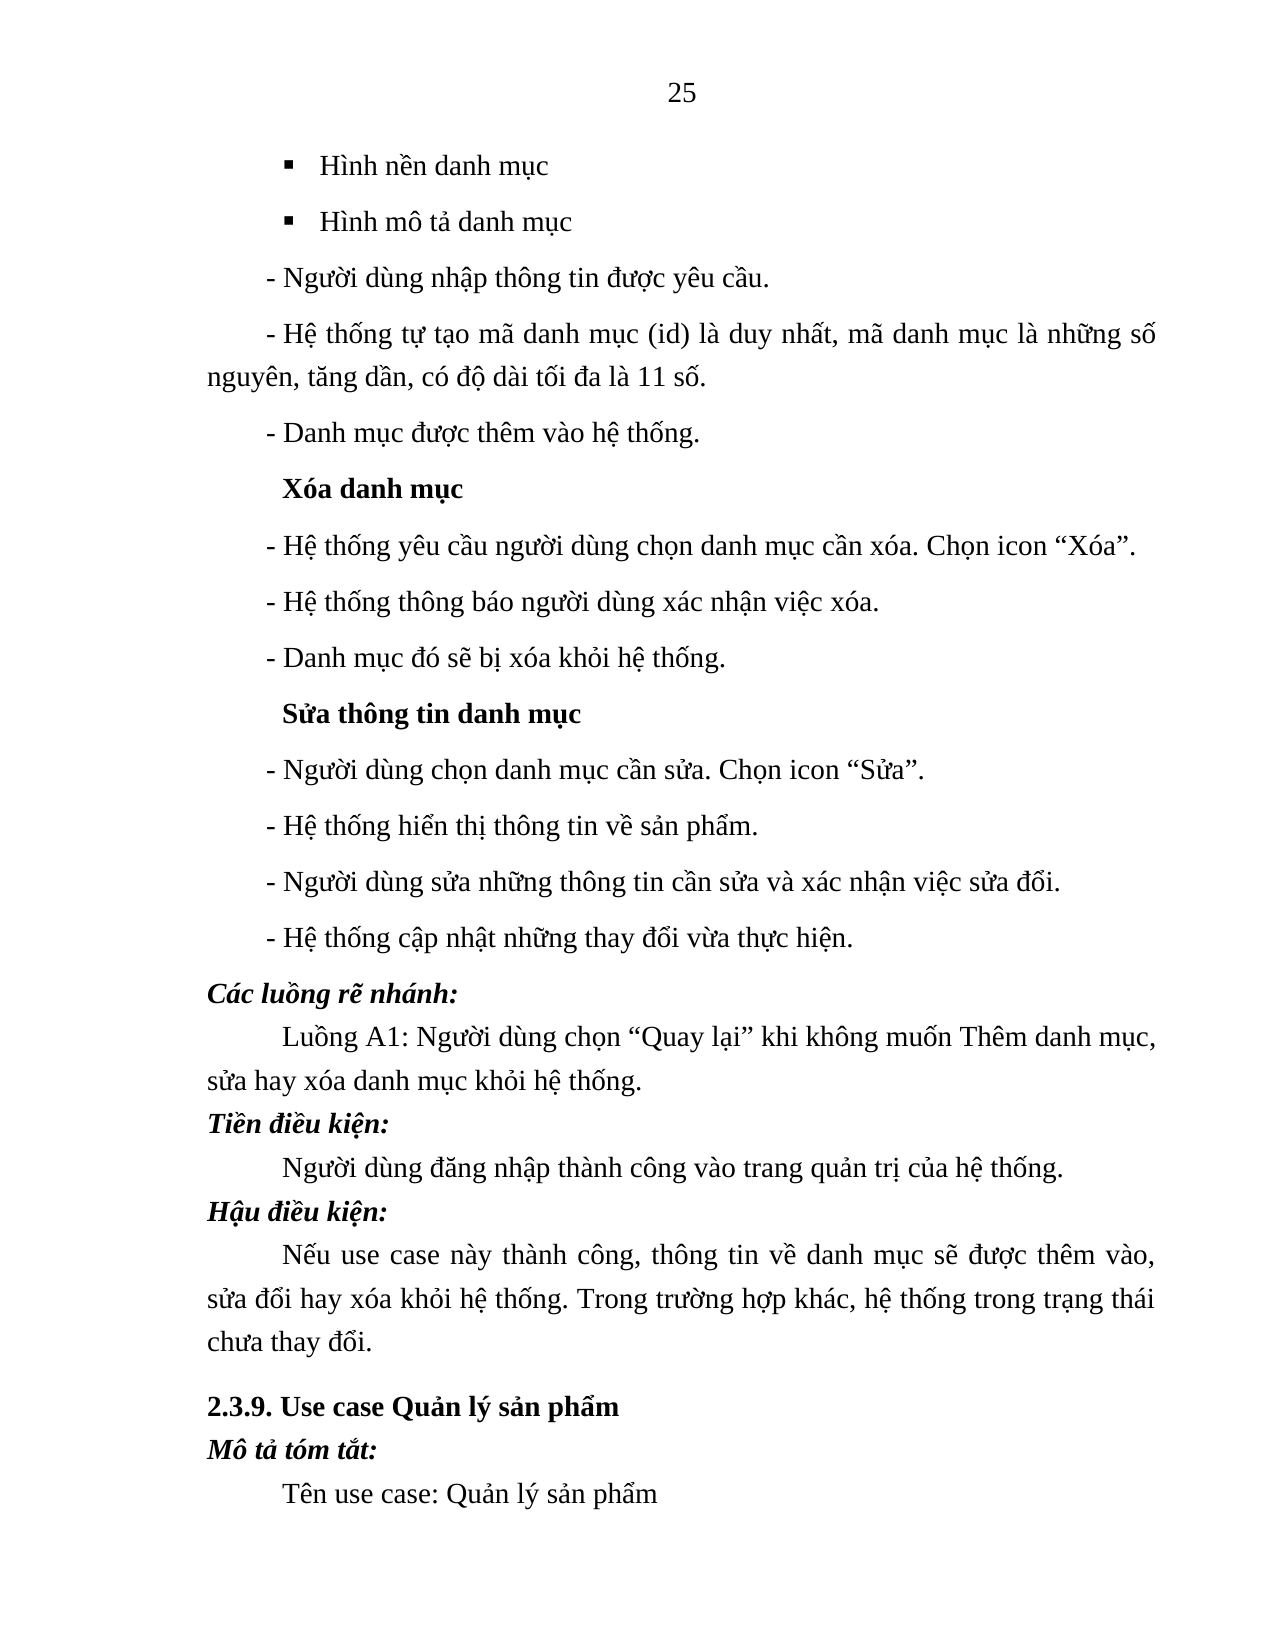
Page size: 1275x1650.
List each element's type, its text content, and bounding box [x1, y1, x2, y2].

text Hậu điều kiện: [207, 1194, 1157, 1227]
list Danh mục đó sẽ bị xóa khỏi hệ thống. [207, 640, 1157, 673]
list Người dùng chọn danh mục cần sửa. Chọn icon “Sửa”. [207, 752, 1157, 785]
list Hệ thống hiển thị thông tin về sản phẩm. [207, 808, 1157, 841]
text Nếu use case này thành công, thông tin về danh mục sẽ được thêm vào, sửa đổi hay xóa khỏi hệ thống. Trong trường hợp khác, hệ thống trong trạng thái chưa thay đổi. [207, 1237, 1157, 1358]
list Người dùng sửa những thông tin cần sửa và xác nhận việc sửa đổi. [207, 864, 1157, 897]
list Danh mục được thêm vào hệ thống. [207, 416, 1157, 449]
list Hình nền danh mục [282, 148, 1157, 181]
text Tên use case: Quản lý sản phẩm [207, 1476, 1157, 1509]
text Người dùng đăng nhập thành công vào trang quản trị của hệ thống. [207, 1150, 1157, 1184]
text Tiền điều kiện: [207, 1107, 1157, 1140]
text Các luồng rẽ nhánh: [207, 976, 1157, 1009]
list Người dùng nhập thông tin được yêu cầu. [207, 260, 1157, 293]
list Hình mô tả danh mục [282, 204, 1157, 237]
subtitle Use case Quản lý sản phẩm [207, 1389, 1157, 1422]
text Luồng A1: Người dùng chọn “Quay lại” khi không muốn Thêm danh mục, sửa hay xóa danh mục khỏi hệ thống. [207, 1019, 1157, 1097]
text Xóa danh mục [266, 472, 1157, 505]
list Hệ thống tự tạo mã danh mục (id) là duy nhất, mã danh mục là những số nguyên, tăng dần, có độ dài tối đa là 11 số. [207, 316, 1157, 393]
list Hệ thống thông báo người dùng xác nhận việc xóa. [207, 584, 1157, 617]
list Hệ thống cập nhật những thay đổi vừa thực hiện. [207, 920, 1157, 953]
text Sửa thông tin danh mục [266, 696, 1157, 729]
list Hệ thống yêu cầu người dùng chọn danh mục cần xóa. Chọn icon “Xóa”. [207, 528, 1157, 561]
text Mô tả tóm tắt: [207, 1432, 1157, 1466]
